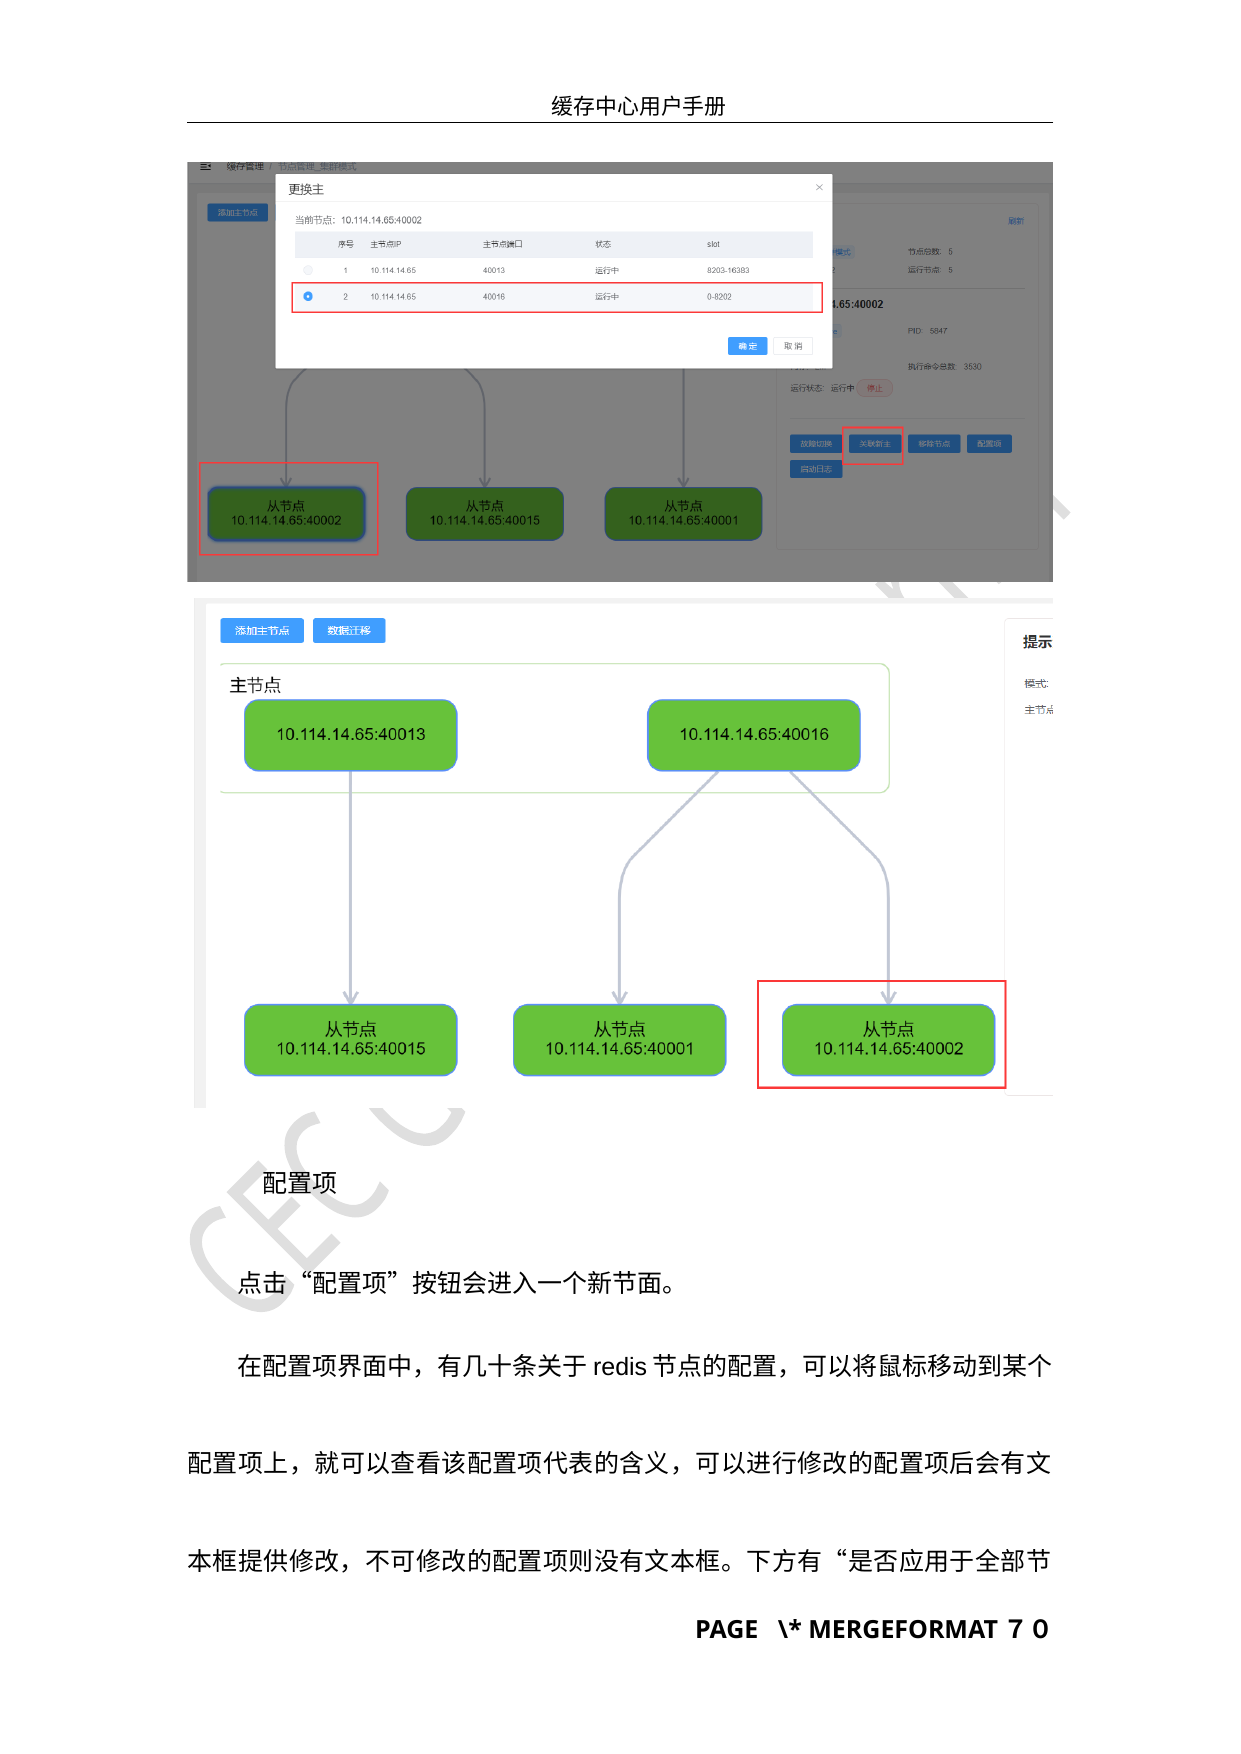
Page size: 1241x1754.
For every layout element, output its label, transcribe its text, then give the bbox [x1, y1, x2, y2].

picture [187, 162, 1053, 582]
subtitle 配置项 [262, 1149, 1053, 1214]
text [187, 1332, 1053, 1592]
picture [187, 598, 1053, 1108]
text 点击“配置项”按钮会进入一个新节面。 [187, 1249, 1053, 1314]
